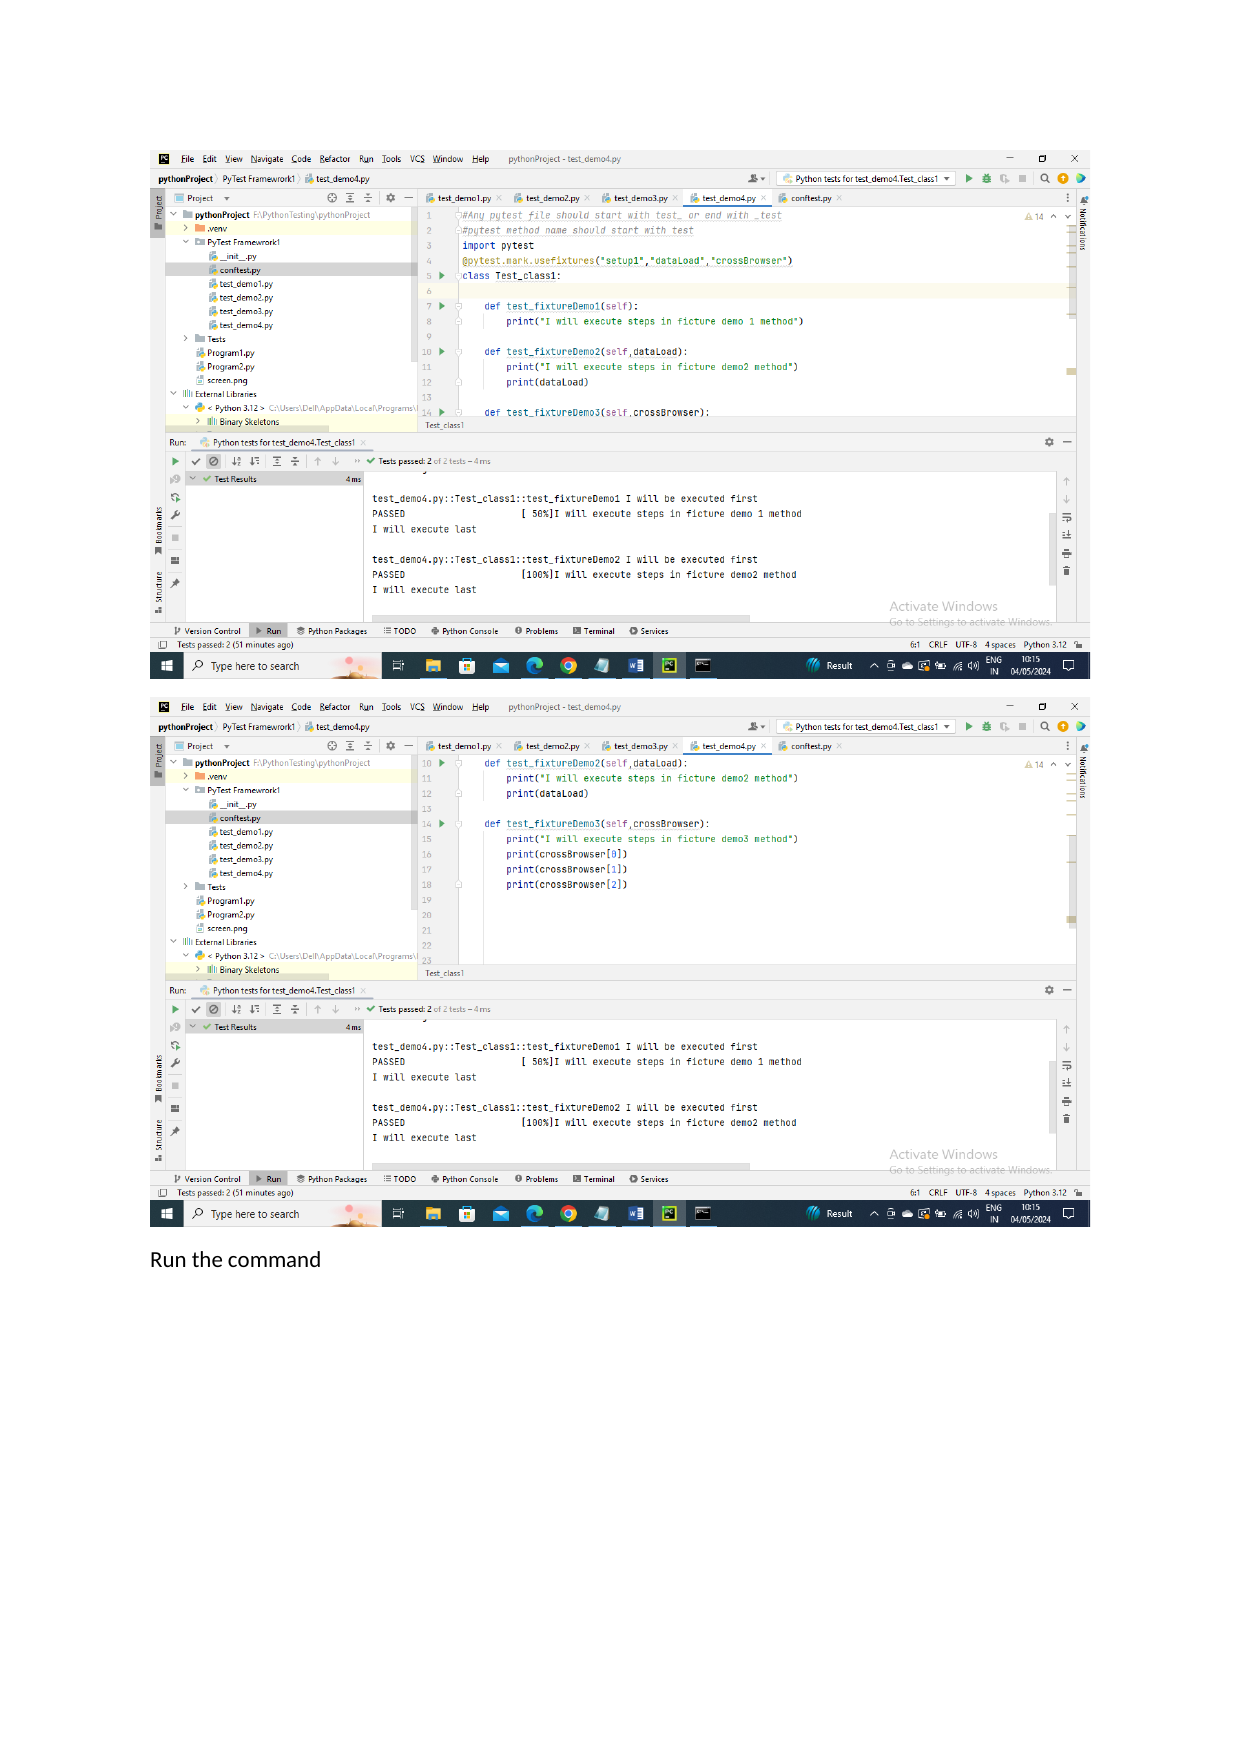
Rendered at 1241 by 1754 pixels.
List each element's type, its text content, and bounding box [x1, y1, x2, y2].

picture [150, 697, 1091, 1227]
picture [150, 150, 1091, 679]
text Run the command [150, 1245, 1090, 1273]
